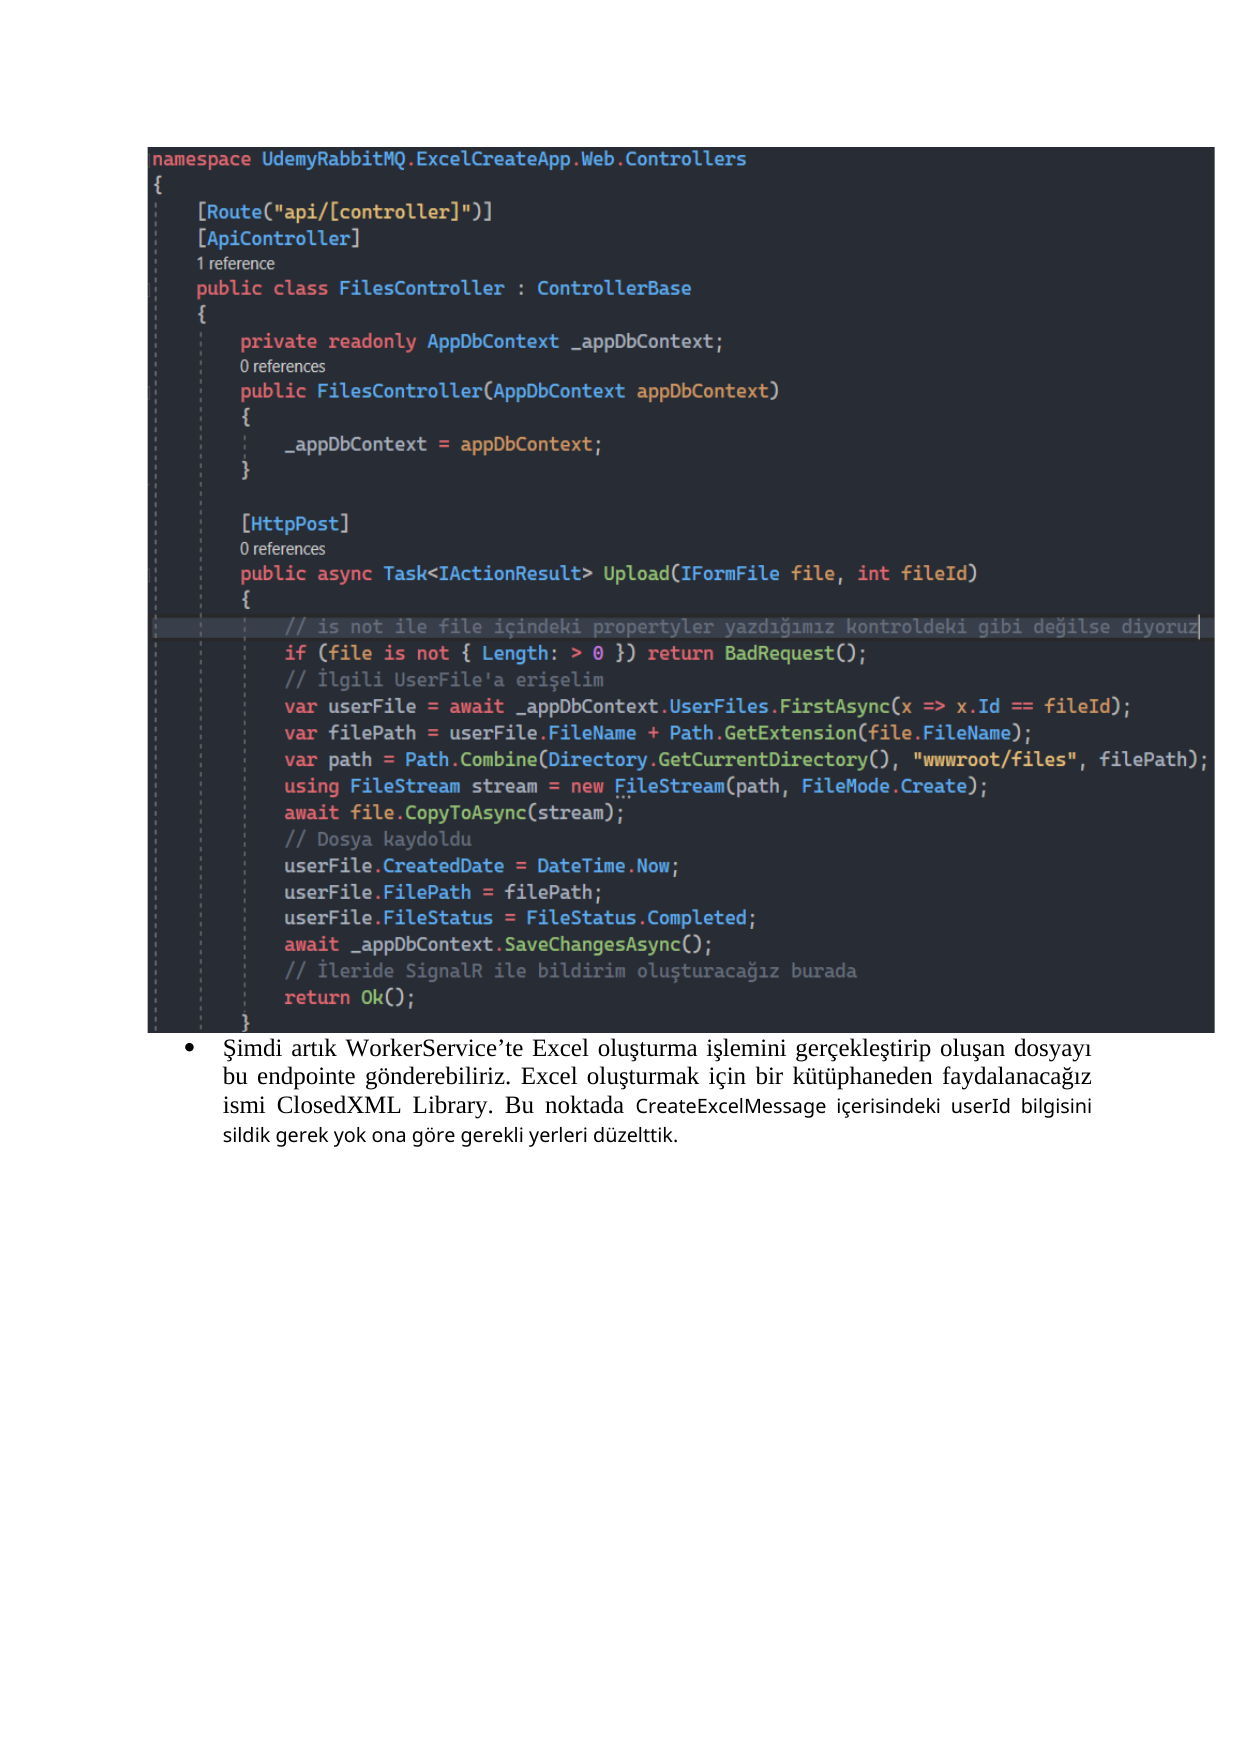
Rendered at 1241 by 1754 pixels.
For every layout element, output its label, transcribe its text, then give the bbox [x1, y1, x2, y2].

picture [147, 147, 1215, 1033]
list Şimdi artık WorkerService’te Excel oluşturma işlemini gerçekleştirip oluşan dosyayı bu endpointe gönderebiliriz. Excel oluşturmak için bir kütüphaneden faydalanacağız ismi ClosedXML Library. Bu noktada CreateExcelMessage içerisindeki userId bilgisini sildik gerek yok ona göre gerekli yerleri düzelttik. [185, 1033, 1093, 1148]
